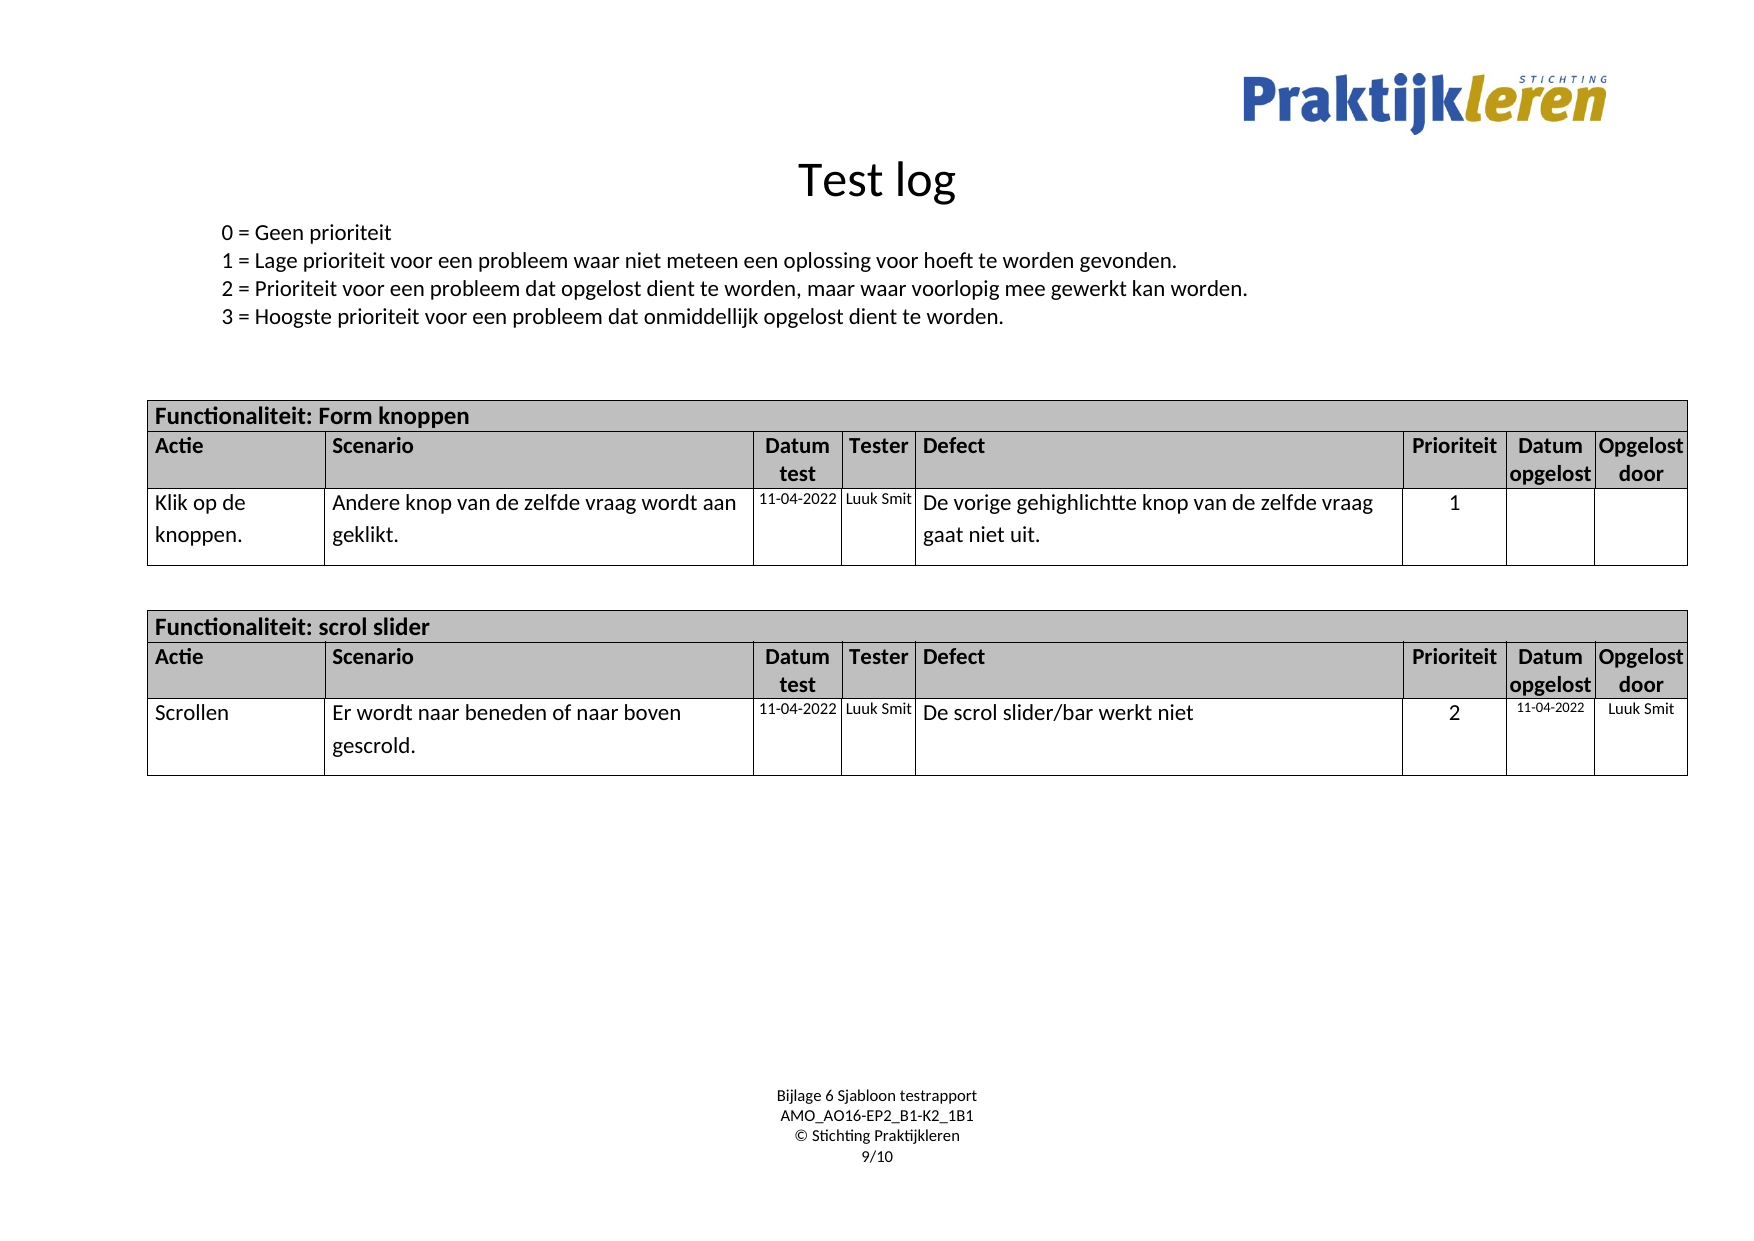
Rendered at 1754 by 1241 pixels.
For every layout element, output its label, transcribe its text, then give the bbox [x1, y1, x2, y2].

table_cell Tester [843, 643, 915, 698]
table_cell 1 [1403, 489, 1506, 565]
table_cell Er wordt naar beneden of naar boven gescrold. [325, 699, 753, 775]
table_cell Datum test [754, 432, 842, 488]
table_cell Opgelost door [1596, 432, 1687, 488]
table_cell Scenario [326, 432, 753, 488]
table_header Functionaliteit: Form knoppen [148, 401, 1687, 431]
text 0 = Geen prioriteit [221, 218, 1606, 246]
table_cell Luuk Smit [842, 699, 915, 775]
table_cell 2 [1403, 699, 1506, 775]
text 2 = Prioriteit voor een probleem dat opgelost dient te worden, maar waar voorlopig mee gewerkt kan worden. [221, 274, 1606, 302]
table_cell Opgelost door [1596, 643, 1687, 698]
table_cell Actie [148, 643, 325, 698]
table_cell Defect [916, 432, 1403, 488]
table_cell [1507, 489, 1594, 565]
table_cell Scrollen [148, 699, 324, 775]
table_cell Andere knop van de zelfde vraag wordt aan geklikt. [325, 489, 753, 565]
table_cell Defect [916, 643, 1403, 698]
table_cell Datum test [754, 643, 842, 698]
table_cell Prioriteit [1404, 643, 1506, 698]
table_cell Scenario [326, 643, 753, 698]
table_cell Luuk Smit [1595, 699, 1687, 775]
table_cell Tester [843, 432, 915, 488]
text 1 = Lage prioriteit voor een probleem waar niet meteen een oplossing voor hoeft te worden gevonden. [221, 246, 1606, 274]
table_cell [1595, 489, 1687, 565]
table_cell 11-04-2022 [1507, 699, 1594, 775]
table_cell 11-04-2022 [754, 489, 841, 565]
table_cell Actie [148, 432, 325, 488]
table_cell Prioriteit [1404, 432, 1506, 488]
text 3 = Hoogste prioriteit voor een probleem dat onmiddellijk opgelost dient te worden. [221, 302, 1606, 330]
table_cell Datum opgelost [1507, 432, 1595, 488]
table_cell 11-04-2022 [754, 699, 841, 775]
table_cell Klik op de knoppen. [148, 489, 324, 565]
table_header Functionaliteit: scrol slider [148, 611, 1687, 641]
table_cell Luuk Smit [842, 489, 915, 565]
table_cell Datum opgelost [1507, 643, 1595, 698]
text Test log [148, 148, 1606, 209]
table_cell De scrol slider/bar werkt niet [916, 699, 1402, 775]
picture [1243, 73, 1607, 135]
table_cell De vorige gehighlichtte knop van de zelfde vraag gaat niet uit. [916, 489, 1402, 565]
